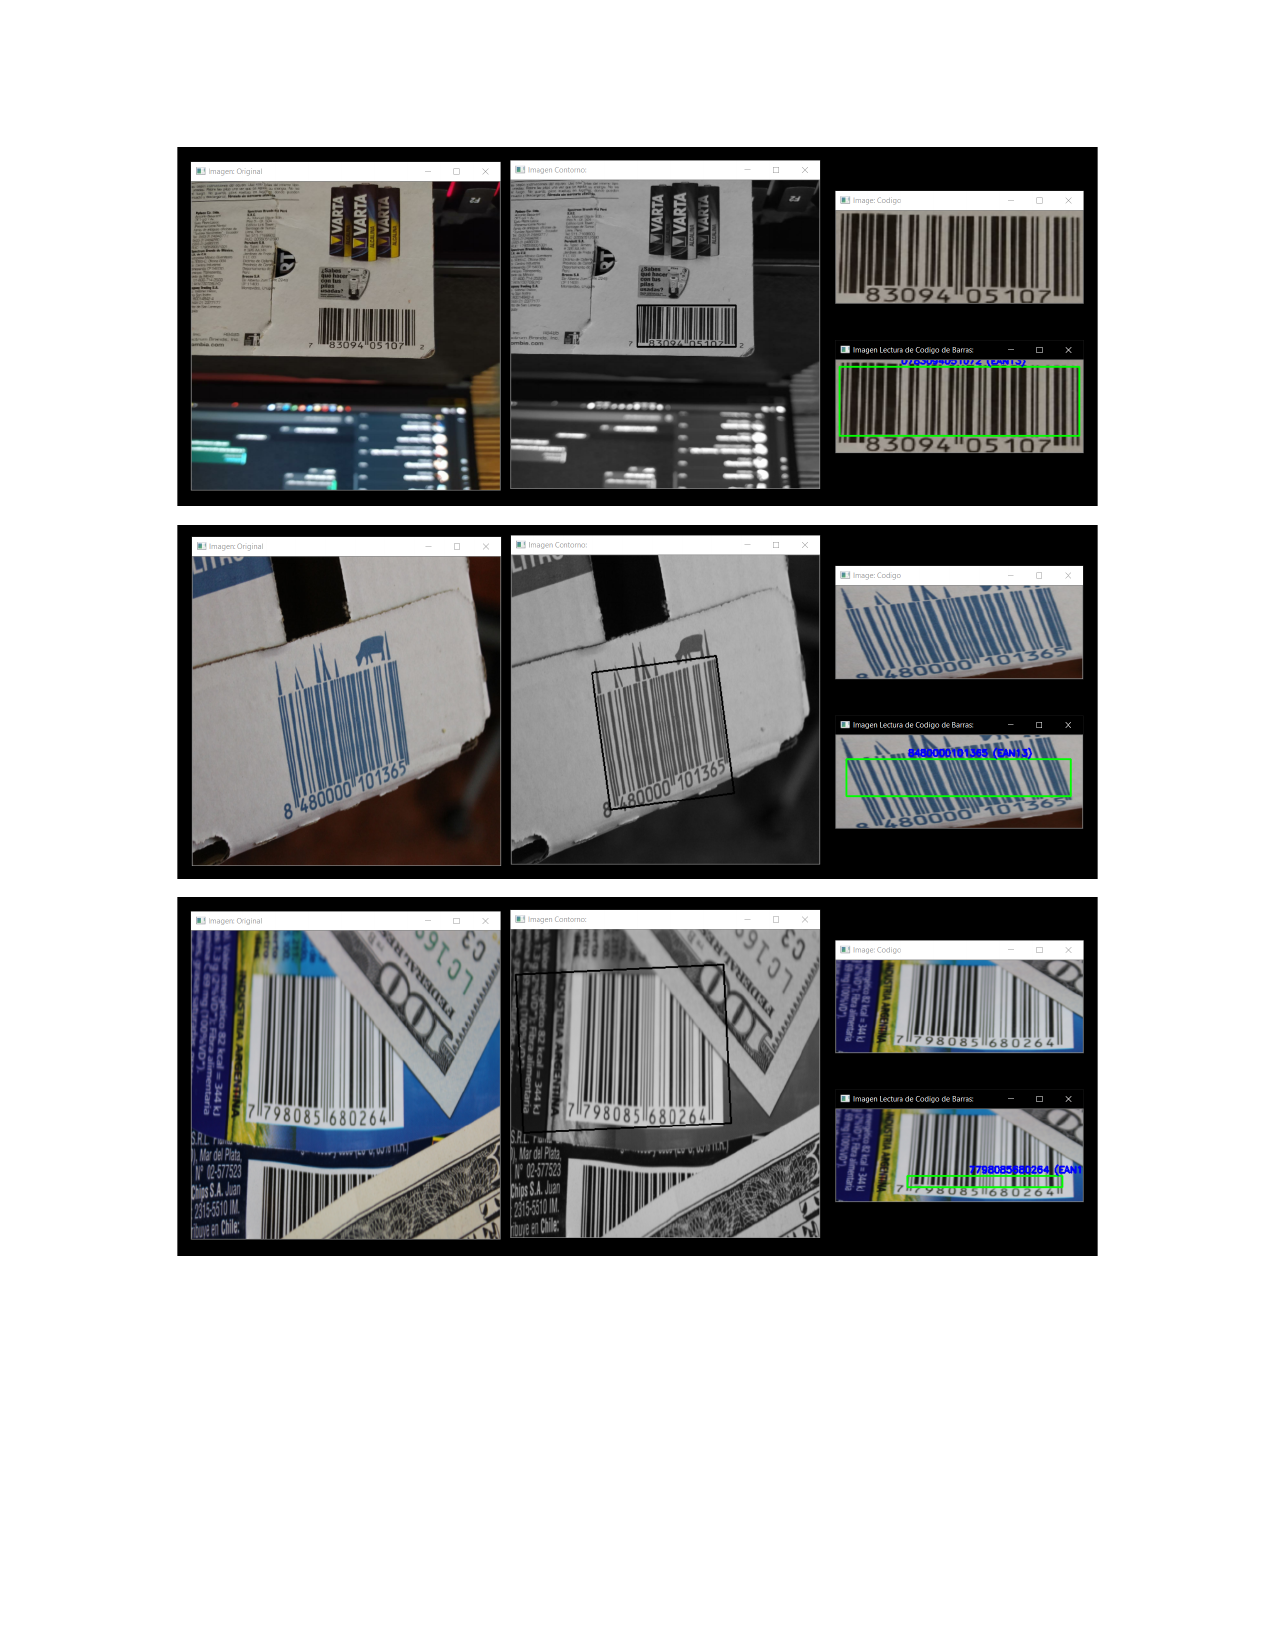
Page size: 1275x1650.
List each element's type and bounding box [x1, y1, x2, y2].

picture [177, 525, 1098, 879]
picture [177, 147, 1098, 506]
picture [177, 897, 1098, 1256]
